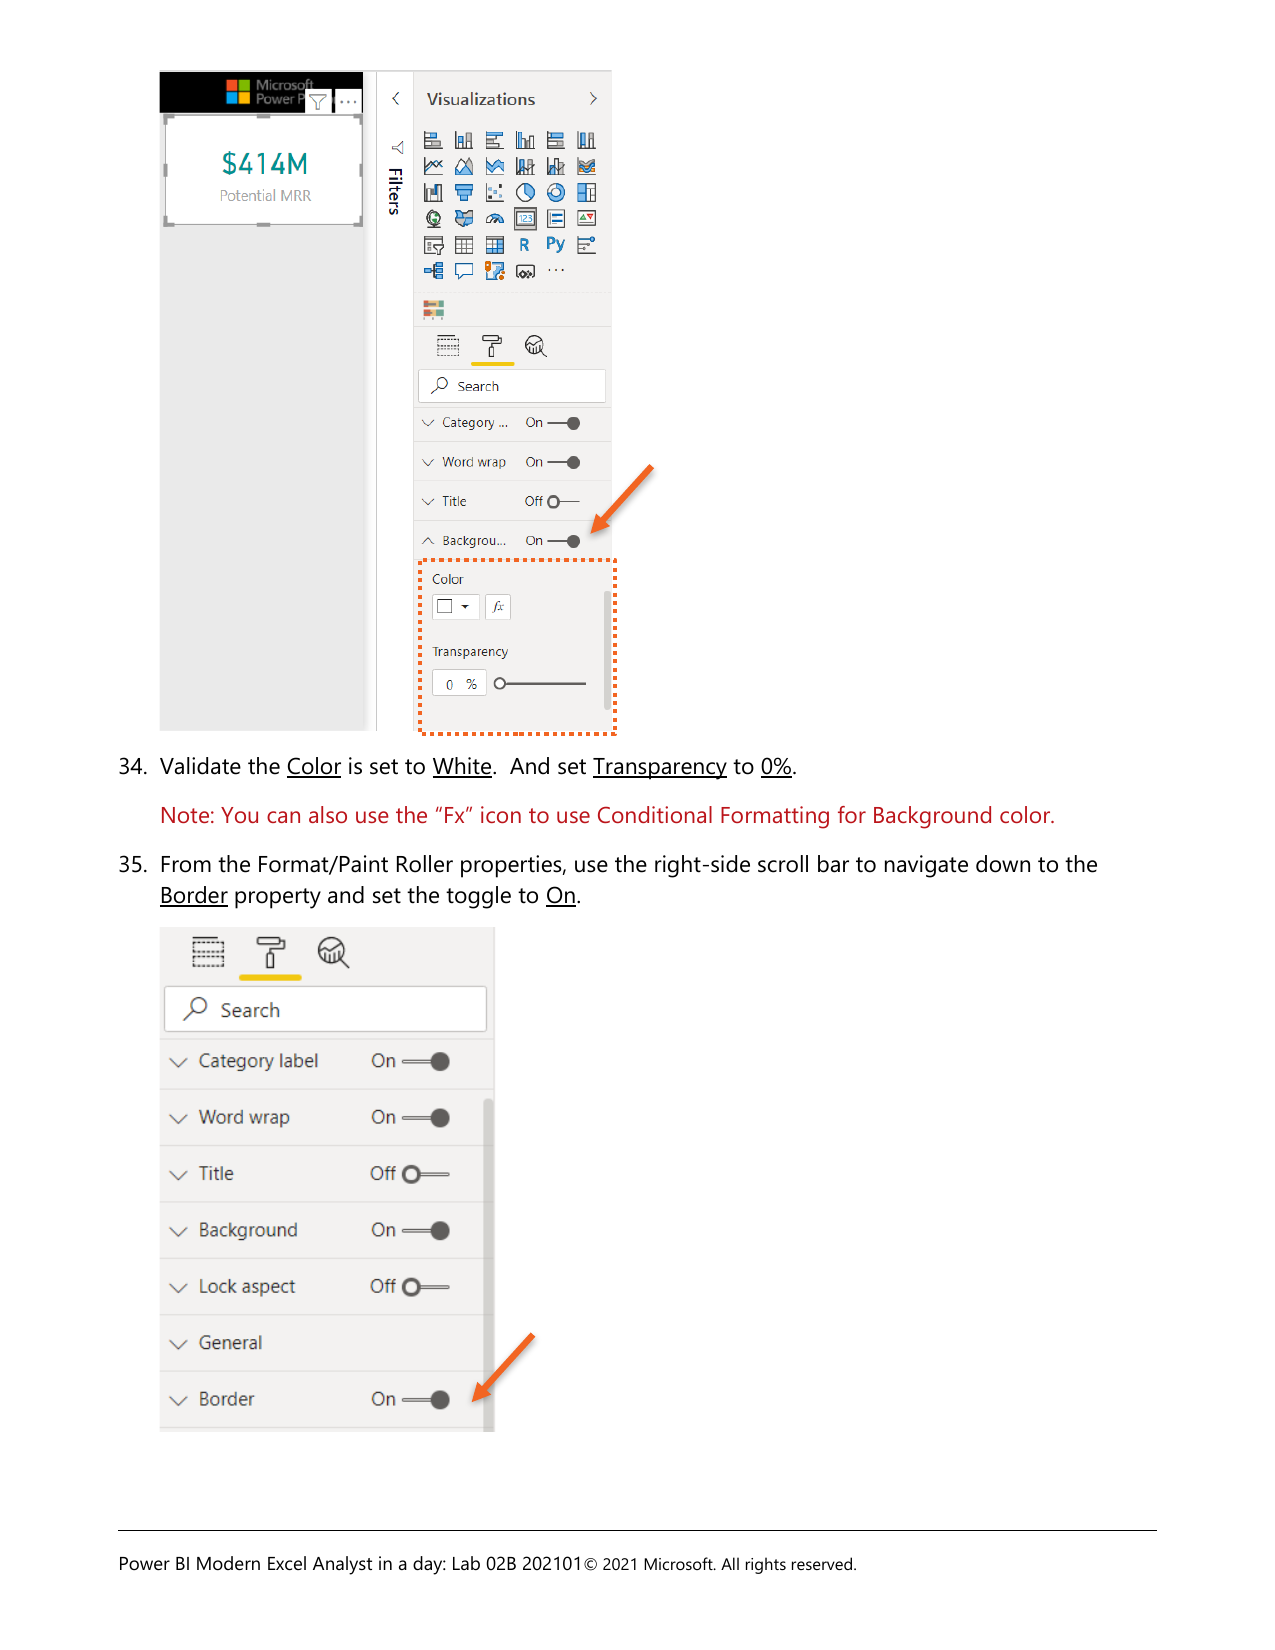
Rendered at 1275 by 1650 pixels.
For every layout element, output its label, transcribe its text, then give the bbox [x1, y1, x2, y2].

text From the Format/Paint Roller properties, use the right-side scroll bar to navigate down to the Border property and set the toggle to On. [118, 848, 1157, 909]
list Note: You can also use the “Fx” icon to use Conditional Formatting for Background color. [159, 799, 1157, 829]
picture [159, 70, 612, 731]
text Validate the Color is set to White. And set Transparency to 0%. [118, 749, 1157, 780]
picture [159, 927, 496, 1432]
